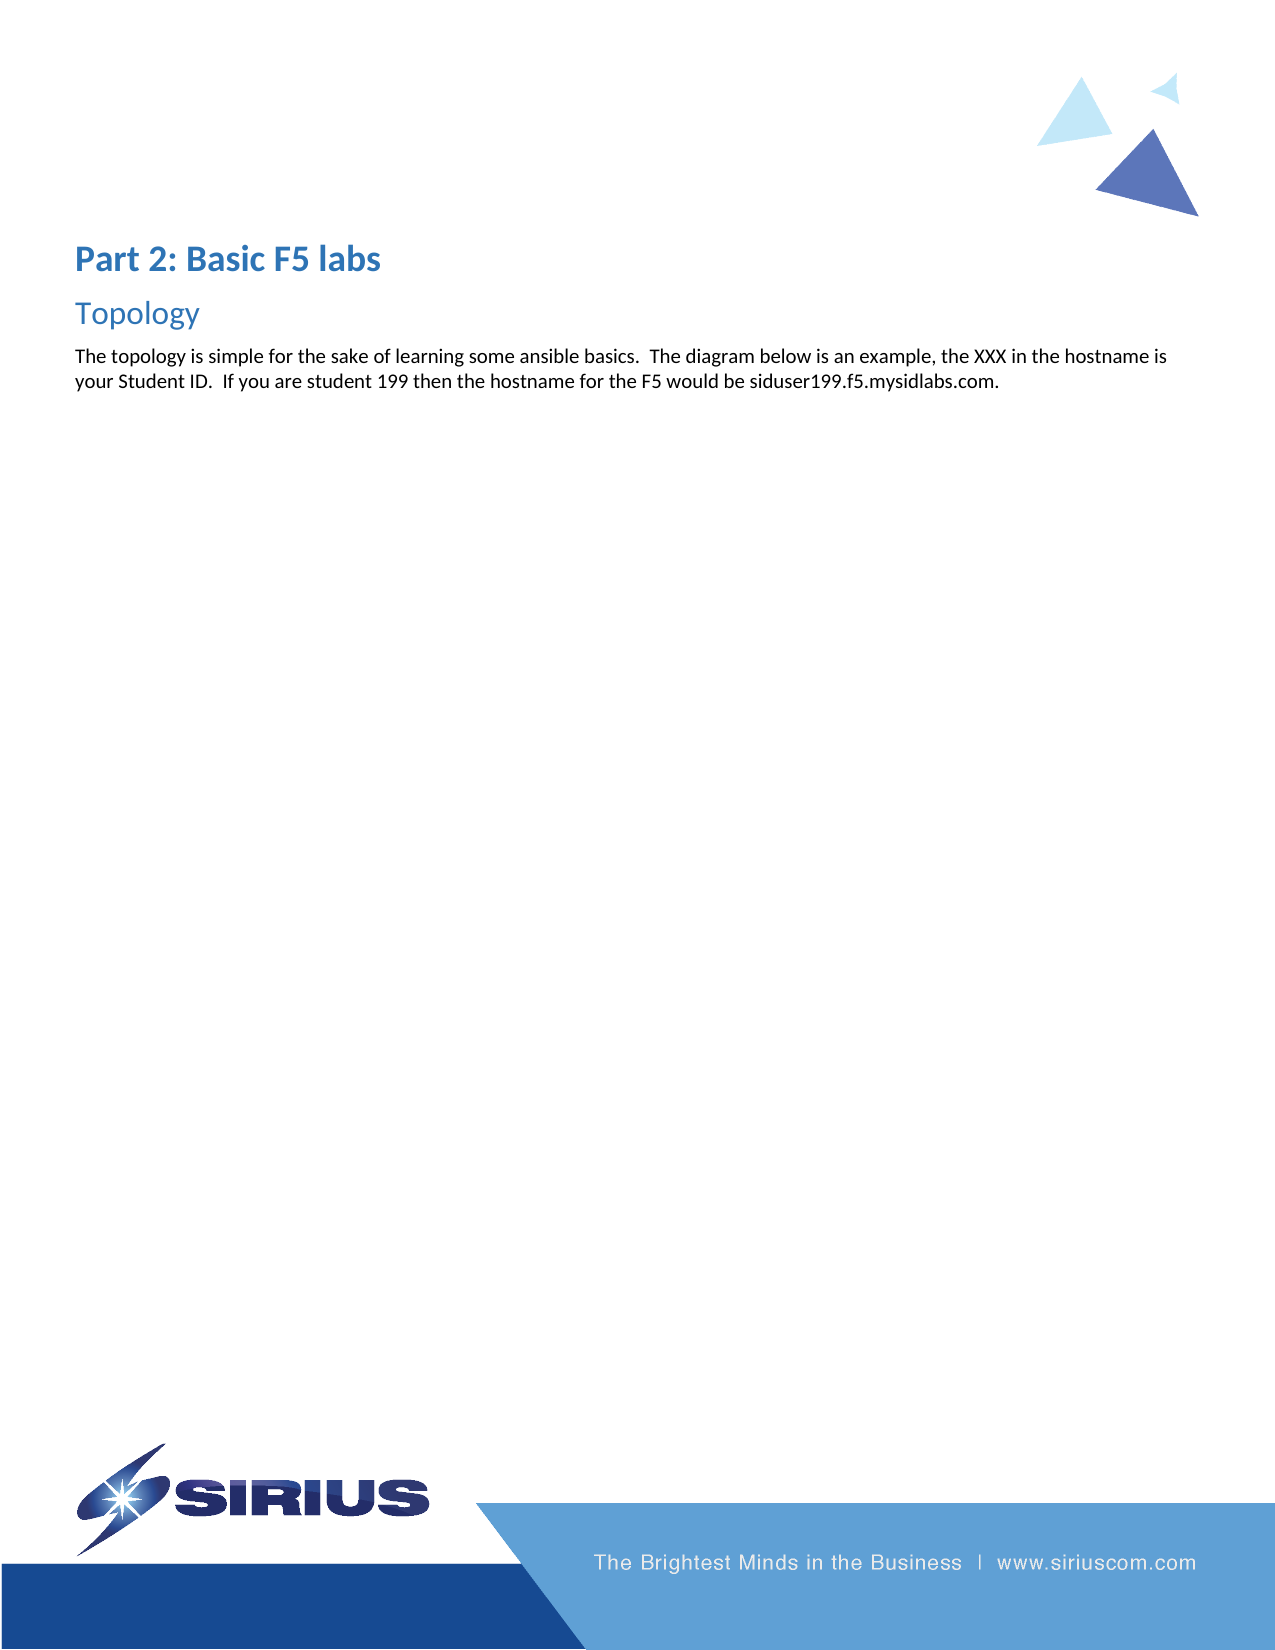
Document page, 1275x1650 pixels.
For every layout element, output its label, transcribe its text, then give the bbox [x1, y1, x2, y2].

picture [0, 0, 1275, 1650]
subtitle Topology [75, 292, 1200, 332]
subtitle Part 2: Basic F5 labs [75, 235, 1200, 281]
text The topology is simple for the sake of learning some ansible basics. The diagram below is an example, the XXX in the hostname is your Student ID. If you are student 199 then the hostname for the F5 would be siduser199.f5.mysidlabs.com. [75, 343, 1200, 394]
